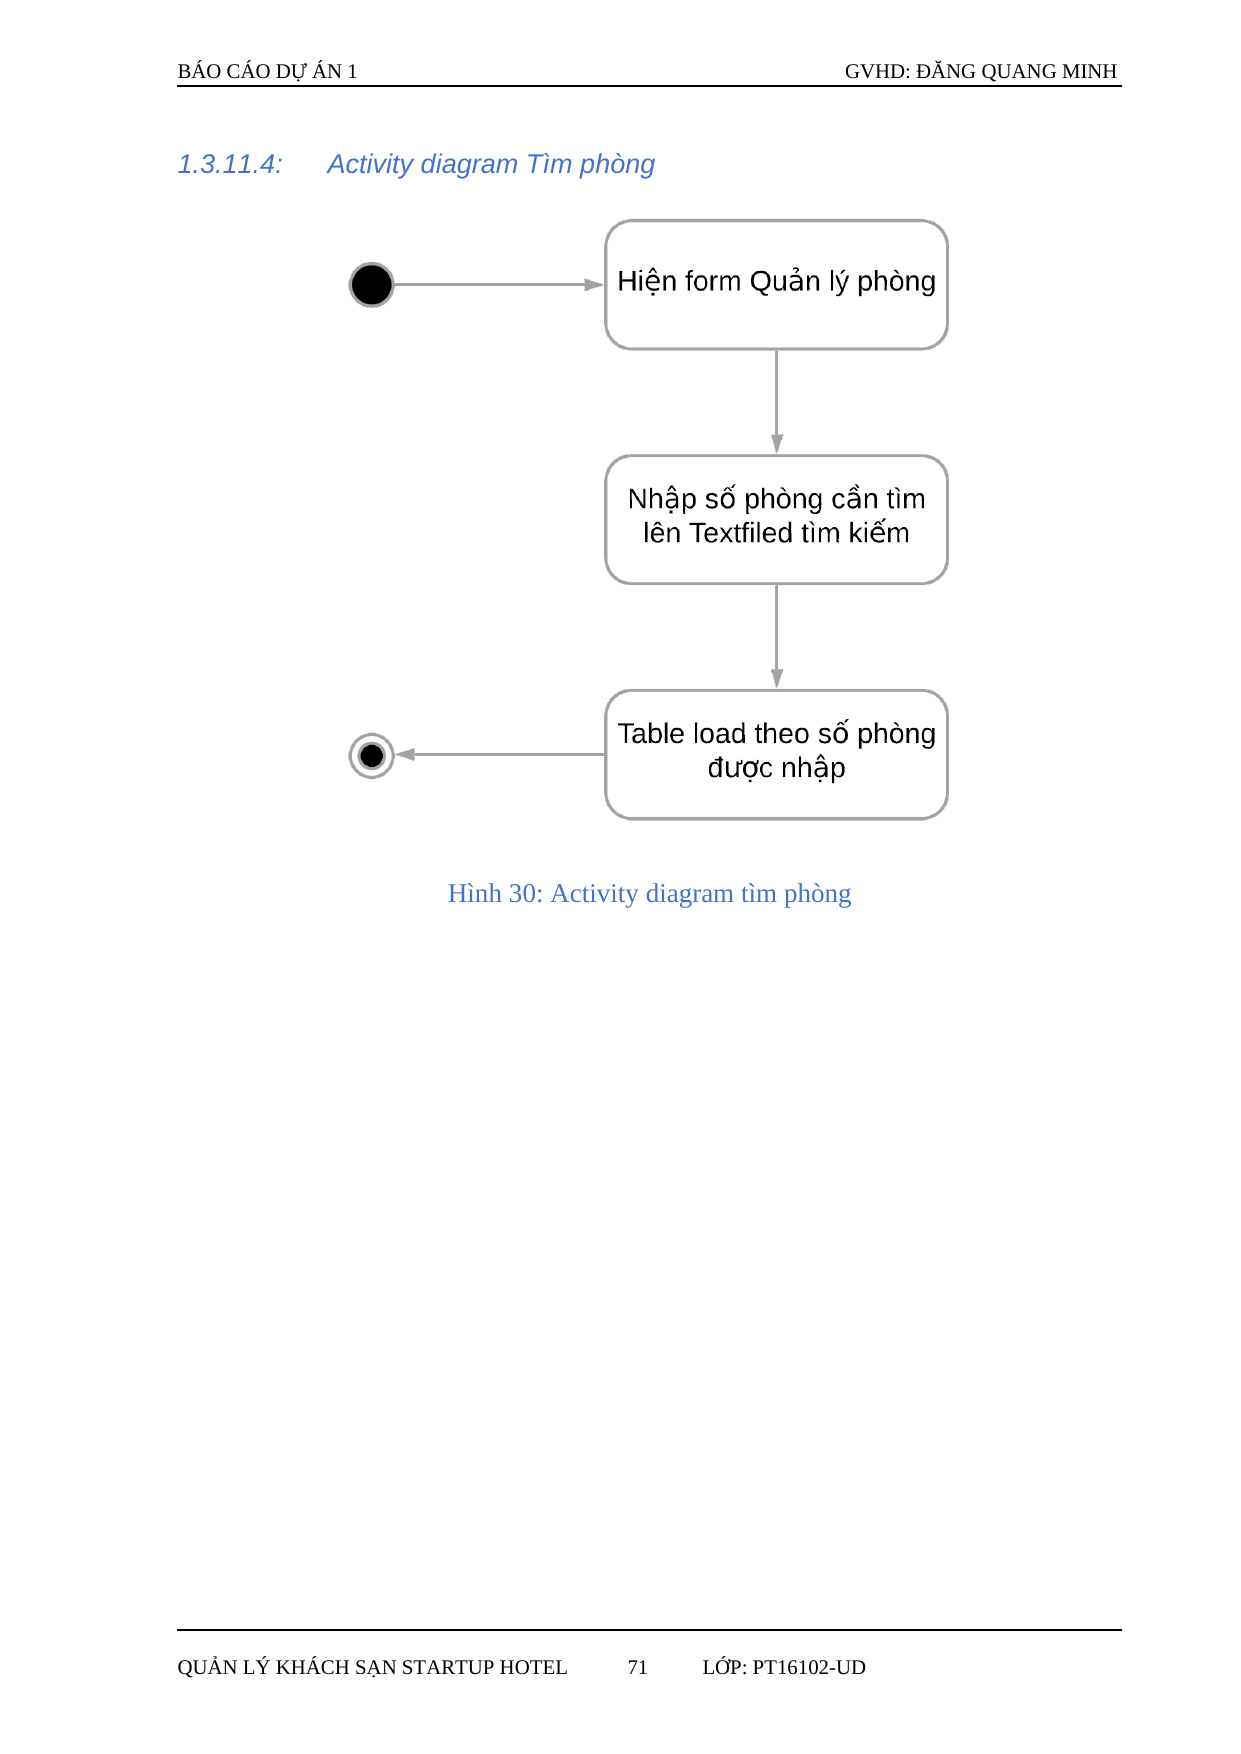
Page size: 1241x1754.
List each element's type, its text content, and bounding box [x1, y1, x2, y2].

subtitle Activity diagram Tìm phòng [177, 148, 1122, 179]
picture [308, 178, 991, 861]
